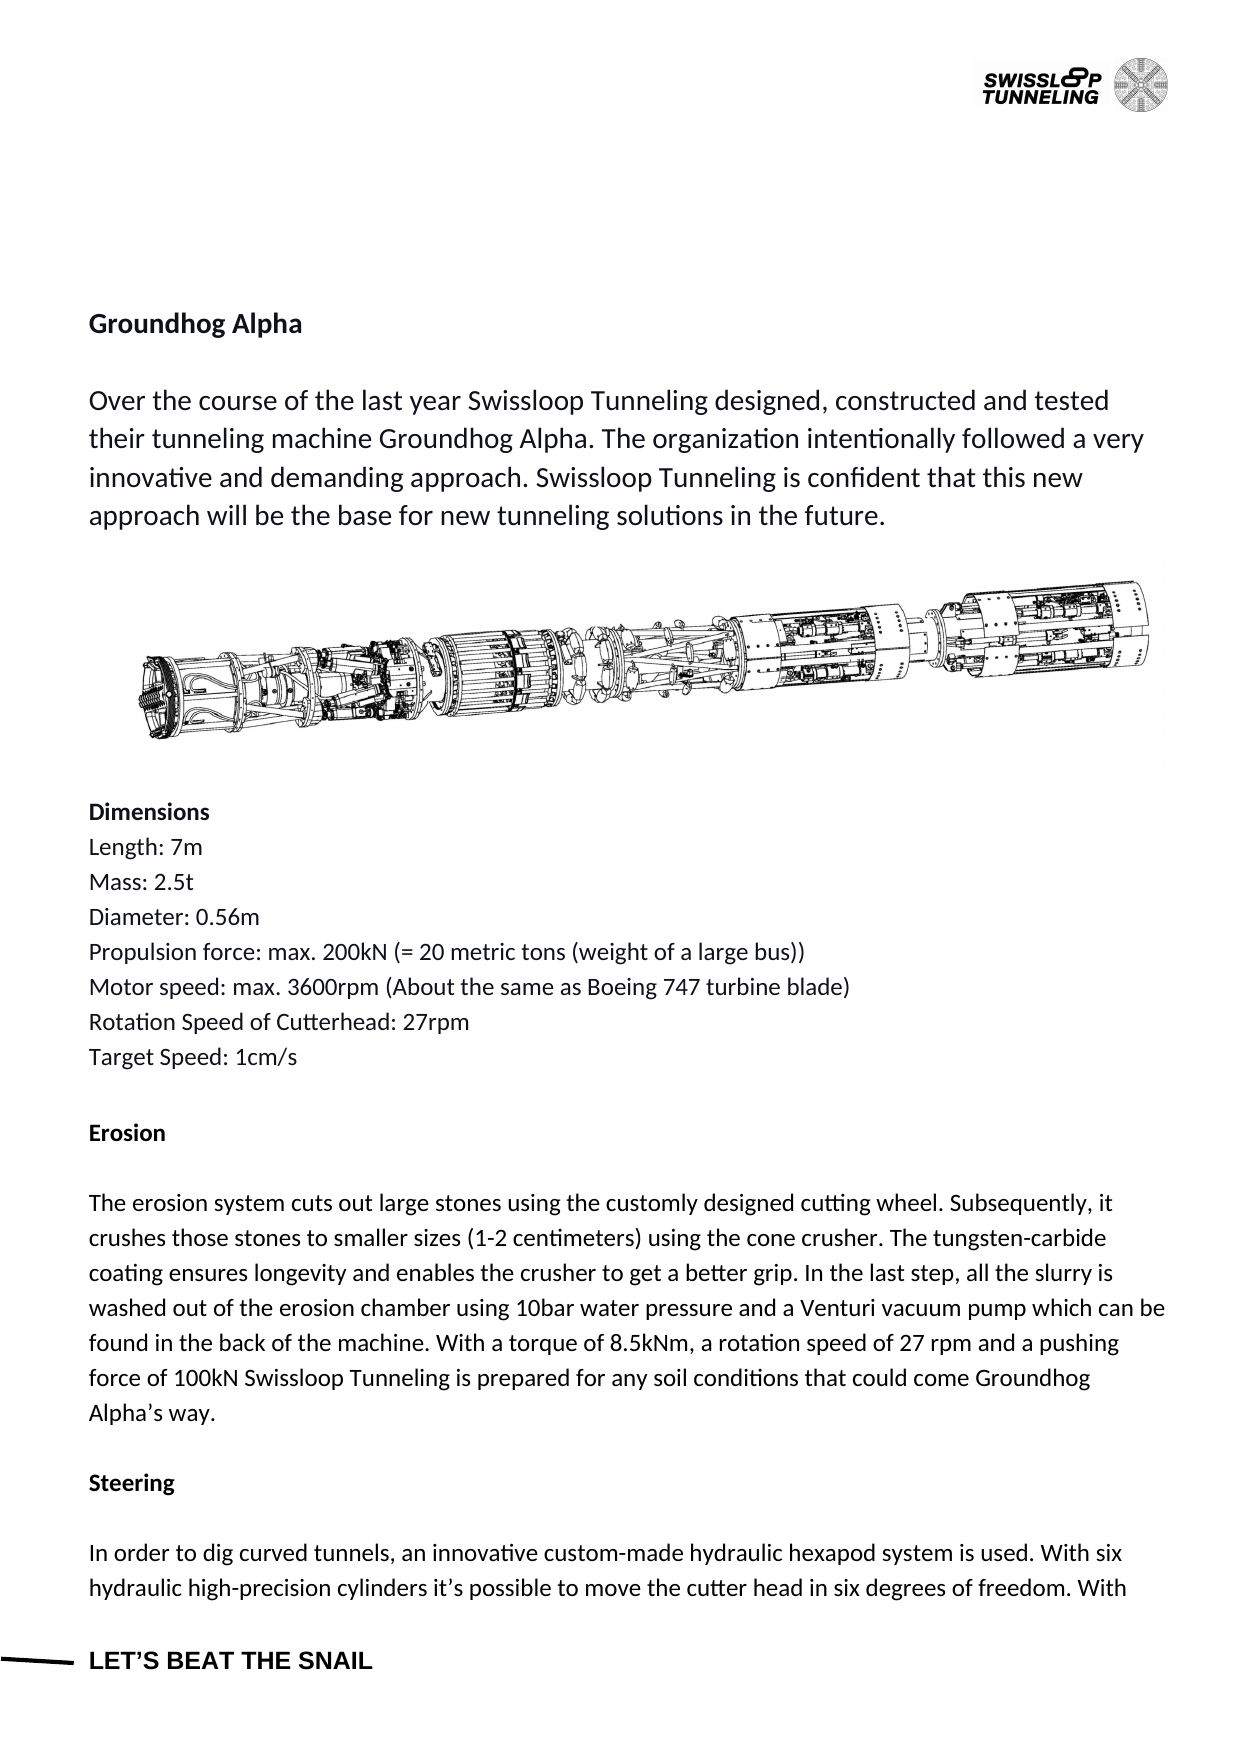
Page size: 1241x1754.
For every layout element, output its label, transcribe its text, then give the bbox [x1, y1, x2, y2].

text Target Speed: 1cm/s [88, 1041, 1167, 1072]
text Erosion [88, 1117, 1167, 1147]
text Over the course of the last year Swissloop Tunneling designed, constructed and tested their tunneling machine Groundhog Alpha. The organization intentionally followed a very innovative and demanding approach. Swissloop Tunneling is confident that this new approach will be the base for new tunneling solutions in the future. [88, 382, 1167, 533]
text Groundhog Alpha [88, 305, 1167, 341]
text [88, 1537, 1167, 1602]
picture [972, 60, 1111, 106]
text The erosion system cuts out large stones using the customly designed cutting wheel. Subsequently, it crushes those stones to smaller sizes (1-2 centimeters) using the cone crusher. The tungsten-carbide coating ensures longevity and enables the crusher to get a better grip. In the last step, all the slurry is washed out of the erosion chamber using 10bar water pressure and a Venturi vacuum pump which can be found in the back of the machine. With a torque of 8.5kNm, a rotation speed of 27 rpm and a pushing force of 100kN Swissloop Tunneling is prepared for any soil conditions that could come Groundhog Alpha’s way. [88, 1187, 1167, 1427]
text Motor speed: max. 3600rpm (About the same as Boeing 747 turbine blade) [88, 971, 1167, 1002]
picture [88, 552, 1167, 778]
text Propulsion force: max. 200kN (= 20 metric tons (weight of a large bus)) [88, 936, 1167, 967]
text Steering [88, 1467, 1167, 1497]
text Diameter: 0.56m [88, 901, 1167, 932]
text Length: 7m [88, 831, 1167, 862]
text Mass: 2.5t [88, 866, 1167, 897]
text Rotation Speed of Cutterhead: 27rpm [88, 1006, 1167, 1037]
picture [1114, 58, 1168, 112]
text Dimensions [88, 796, 1167, 827]
